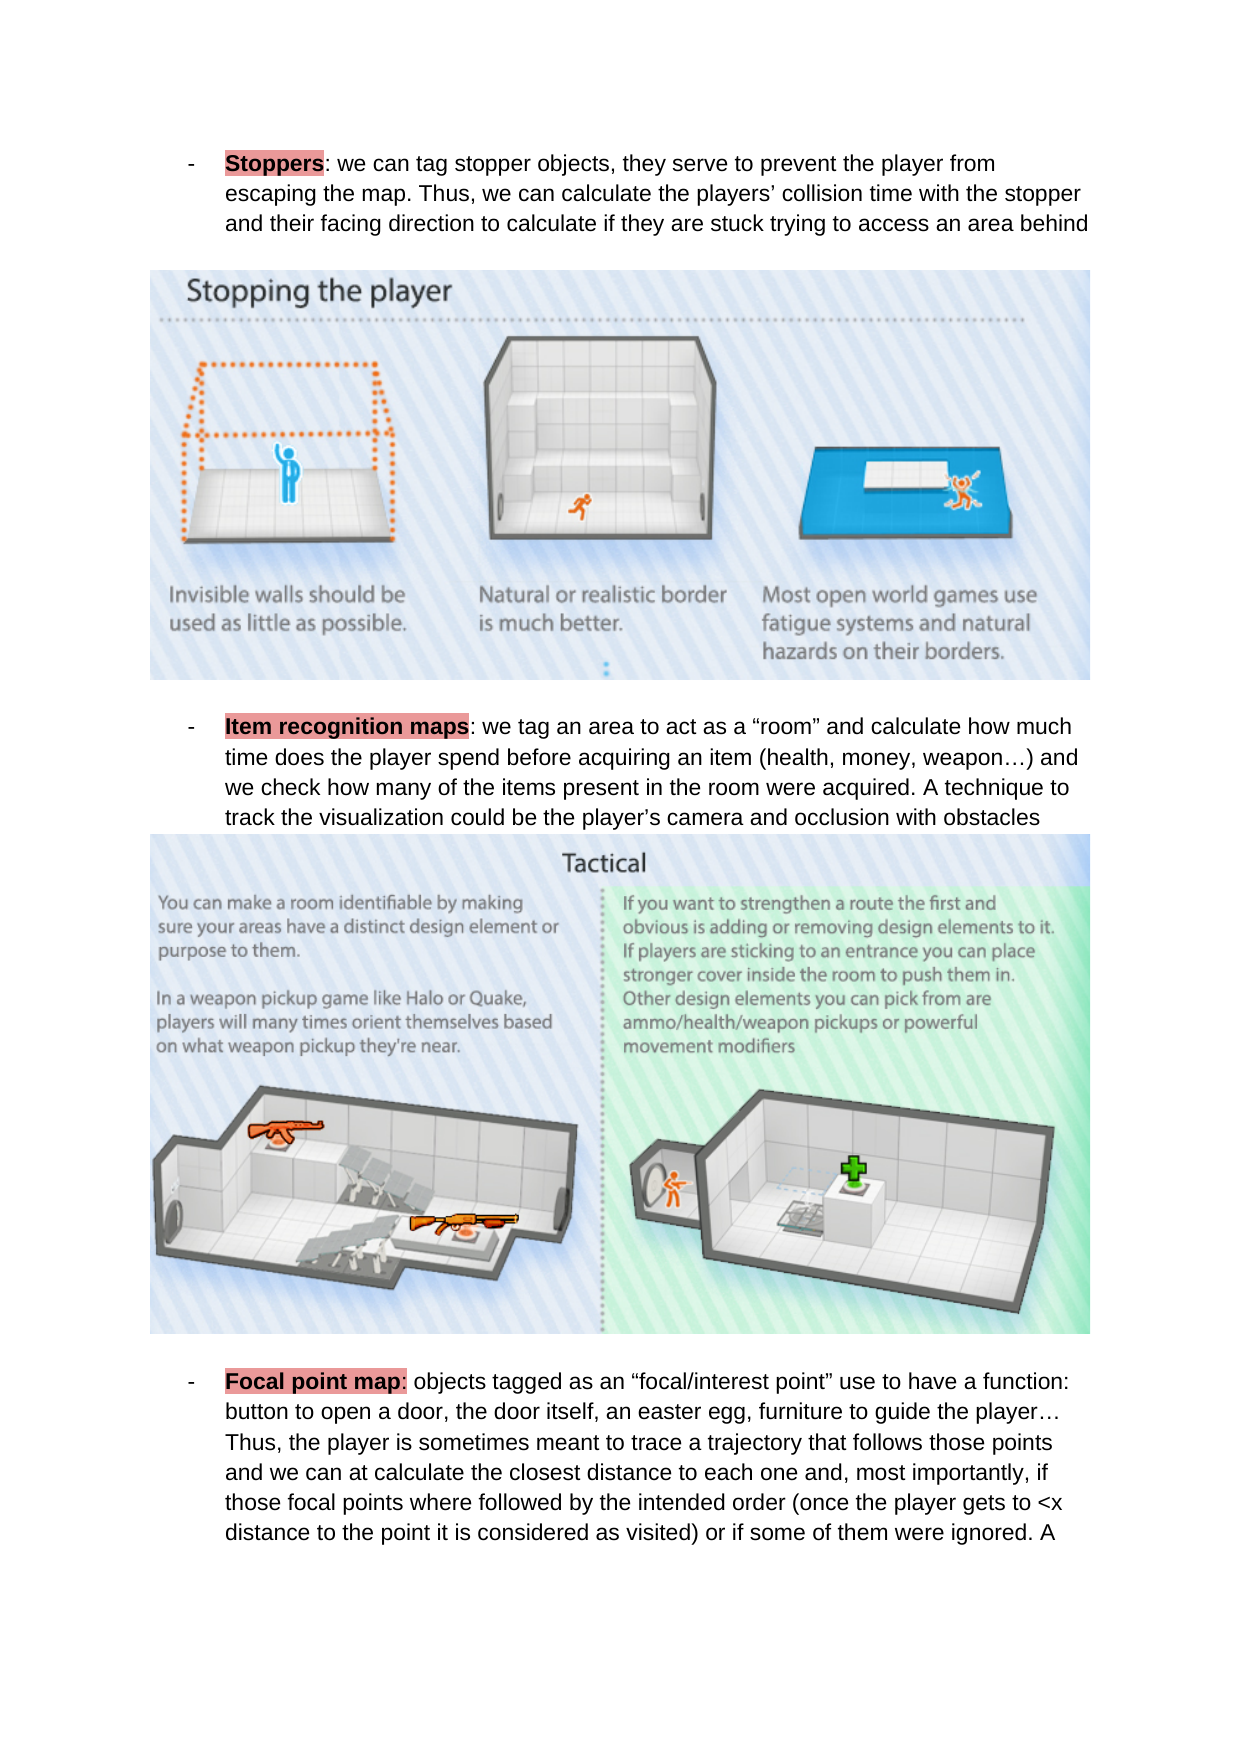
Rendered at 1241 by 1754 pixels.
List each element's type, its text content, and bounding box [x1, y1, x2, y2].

list Item recognition maps: we tag an area to act as a “room” and calculate how much time does the player spend before acquiring an item (health, money, weapon…) and we check how many of the items present in the room were acquired. A technique to track the visualization could be the player’s camera and occlusion with obstacles [187, 713, 1090, 830]
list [187, 1368, 1090, 1546]
picture [150, 270, 1091, 680]
list Stoppers: we can tag stopper objects, they serve to prevent the player from escaping the map. Thus, we can calculate the players’ collision time with the stopper and their facing direction to calculate if they are stuck trying to access an area behind [187, 150, 1090, 237]
picture [150, 834, 1091, 1334]
